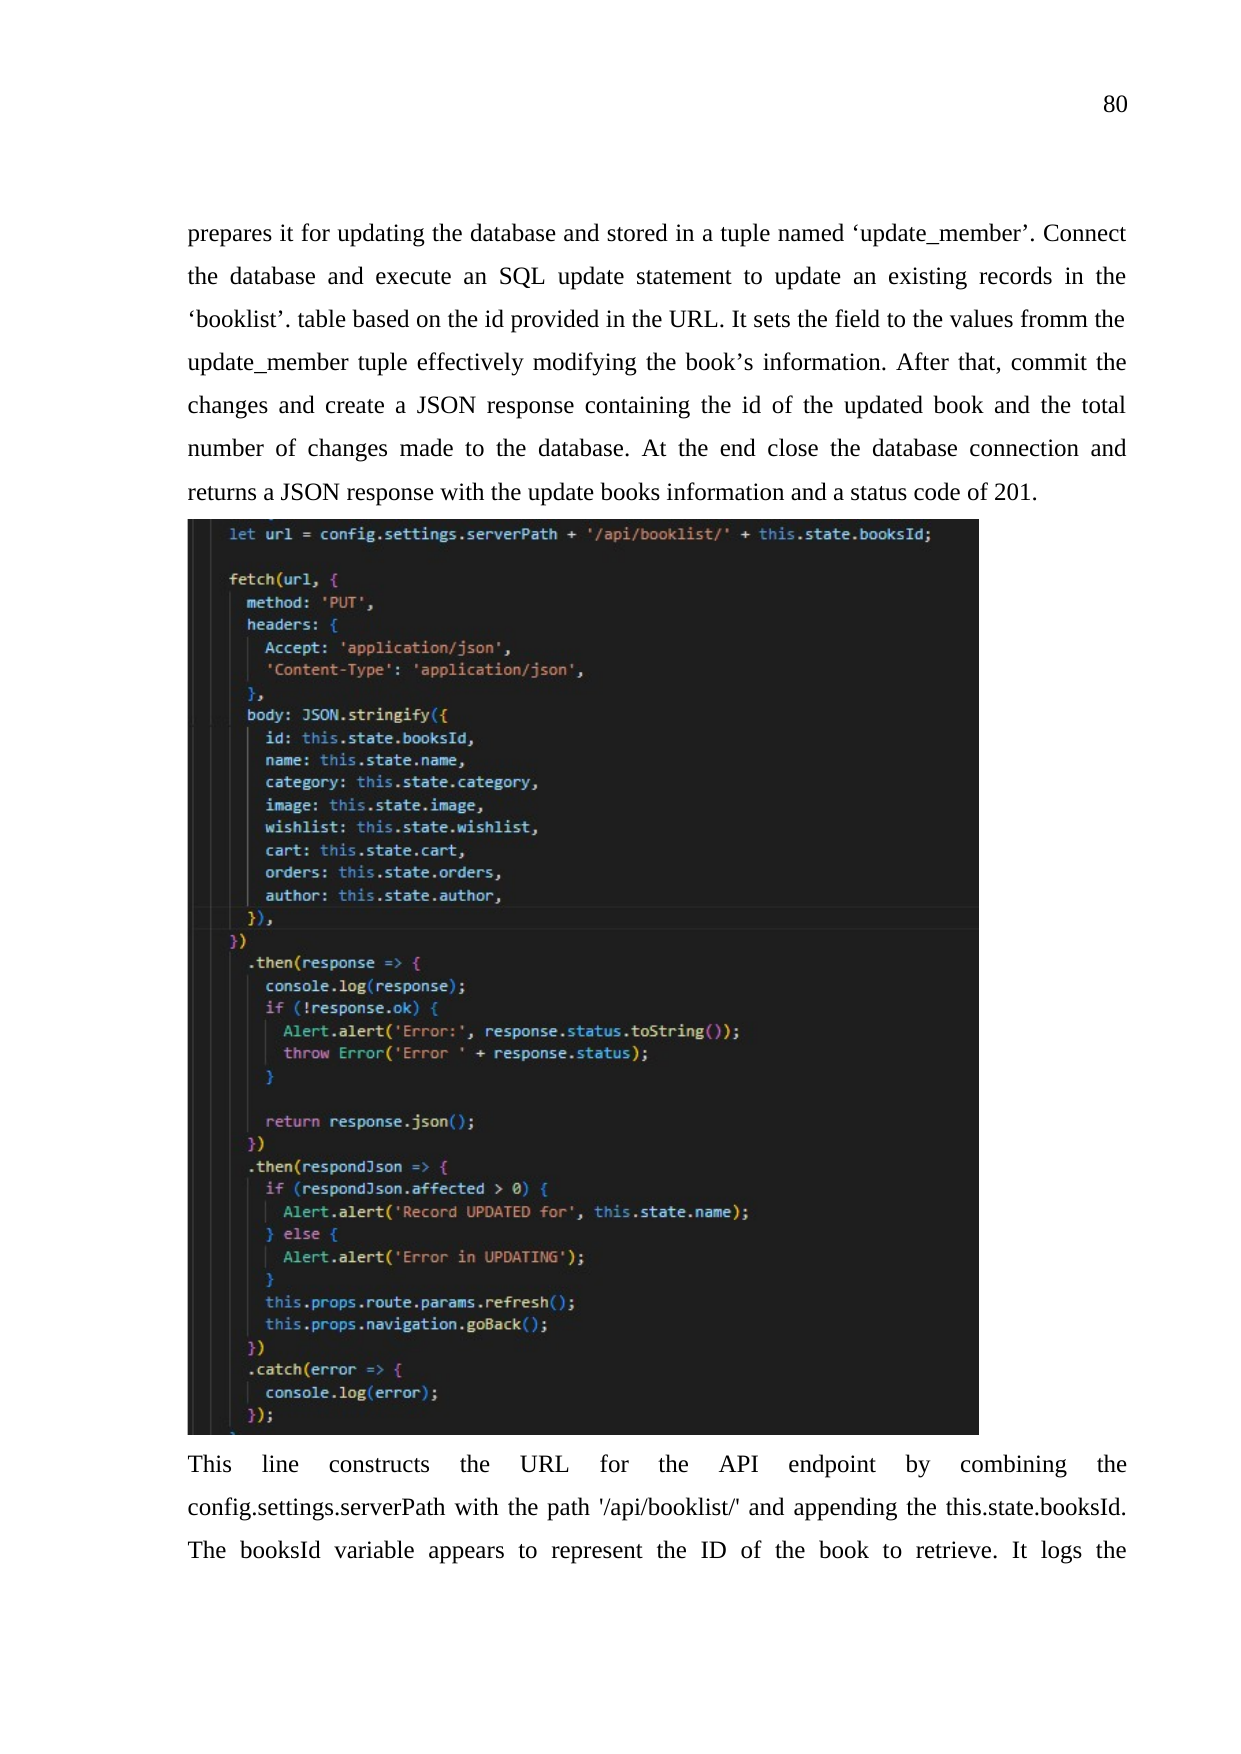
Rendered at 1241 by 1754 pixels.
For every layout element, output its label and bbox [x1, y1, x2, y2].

text [187, 218, 1128, 505]
picture [187, 519, 979, 1435]
text [187, 1449, 1128, 1564]
